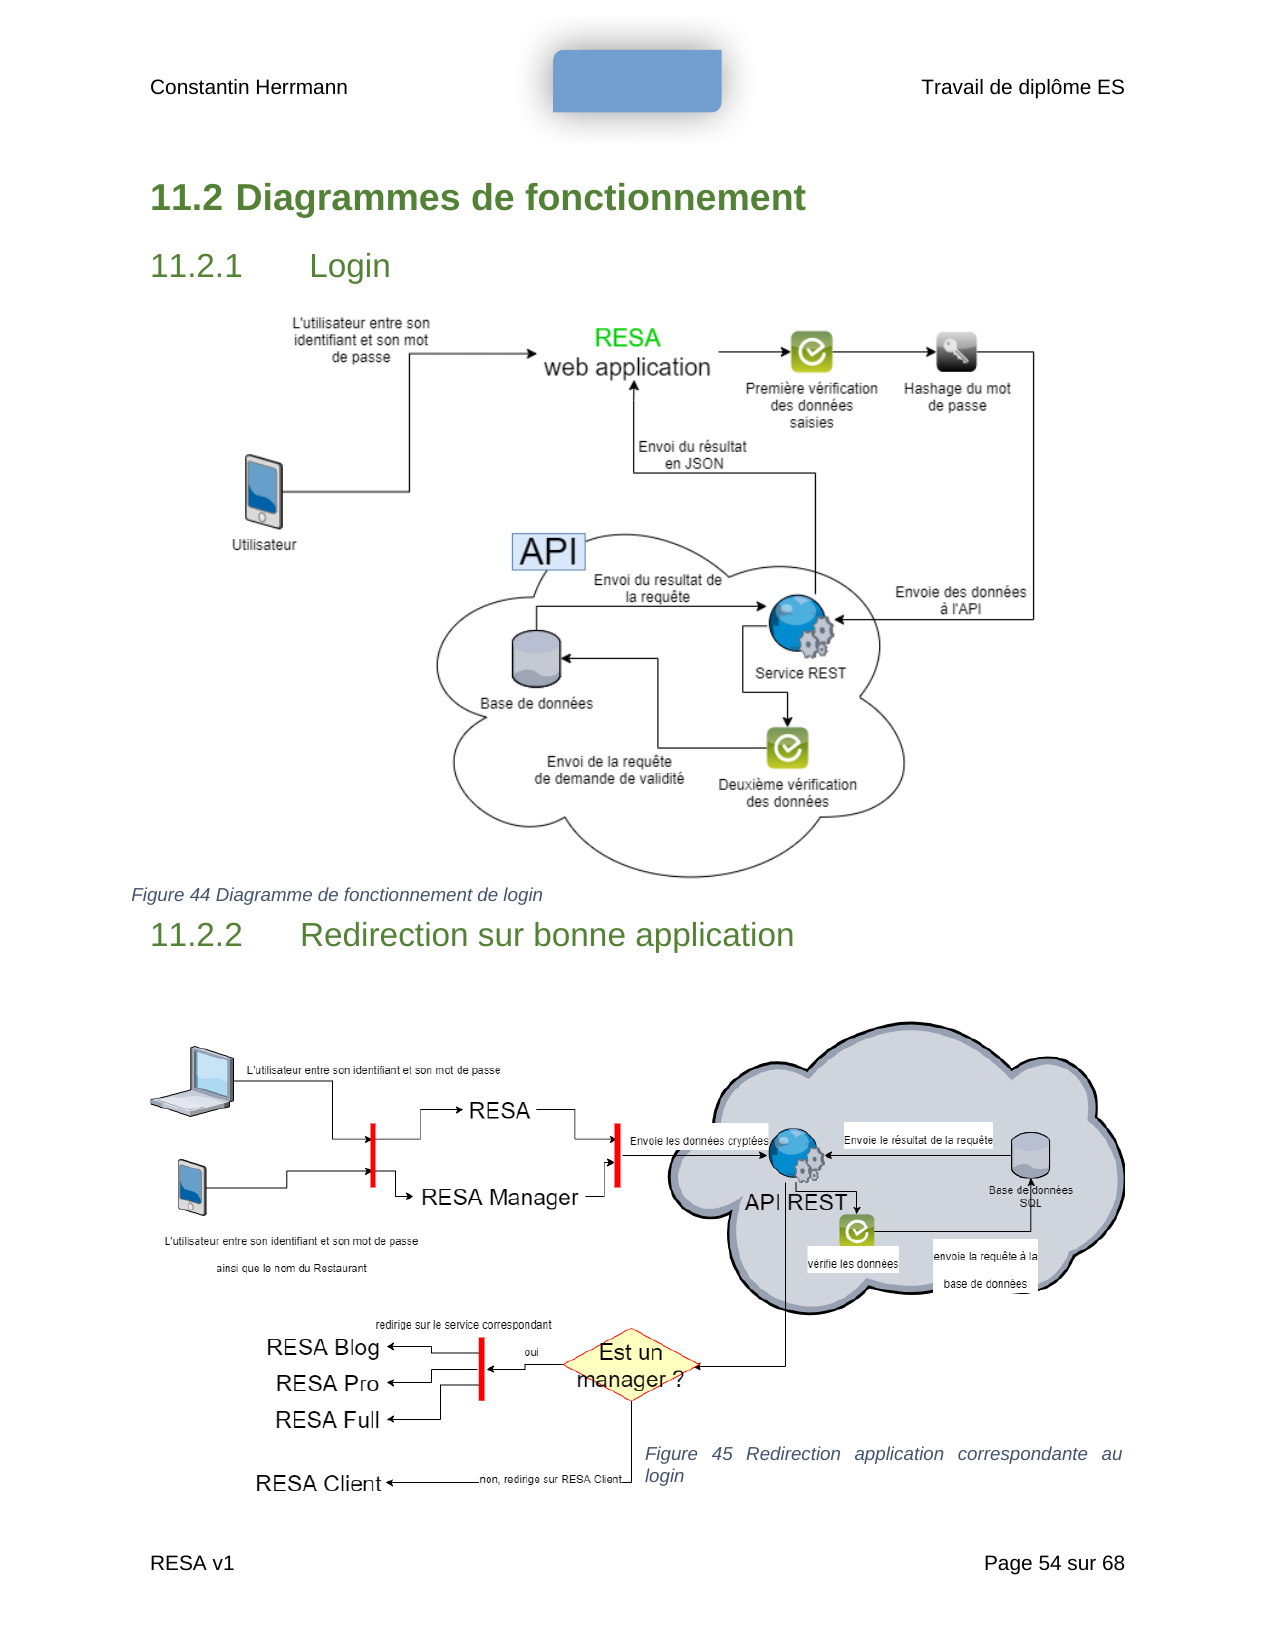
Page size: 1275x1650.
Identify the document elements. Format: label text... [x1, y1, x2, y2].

subtitle Diagrammes de fonctionnement [150, 175, 1125, 218]
picture [232, 309, 1043, 884]
subtitle Login [150, 247, 1125, 285]
picture [150, 1019, 1125, 1501]
